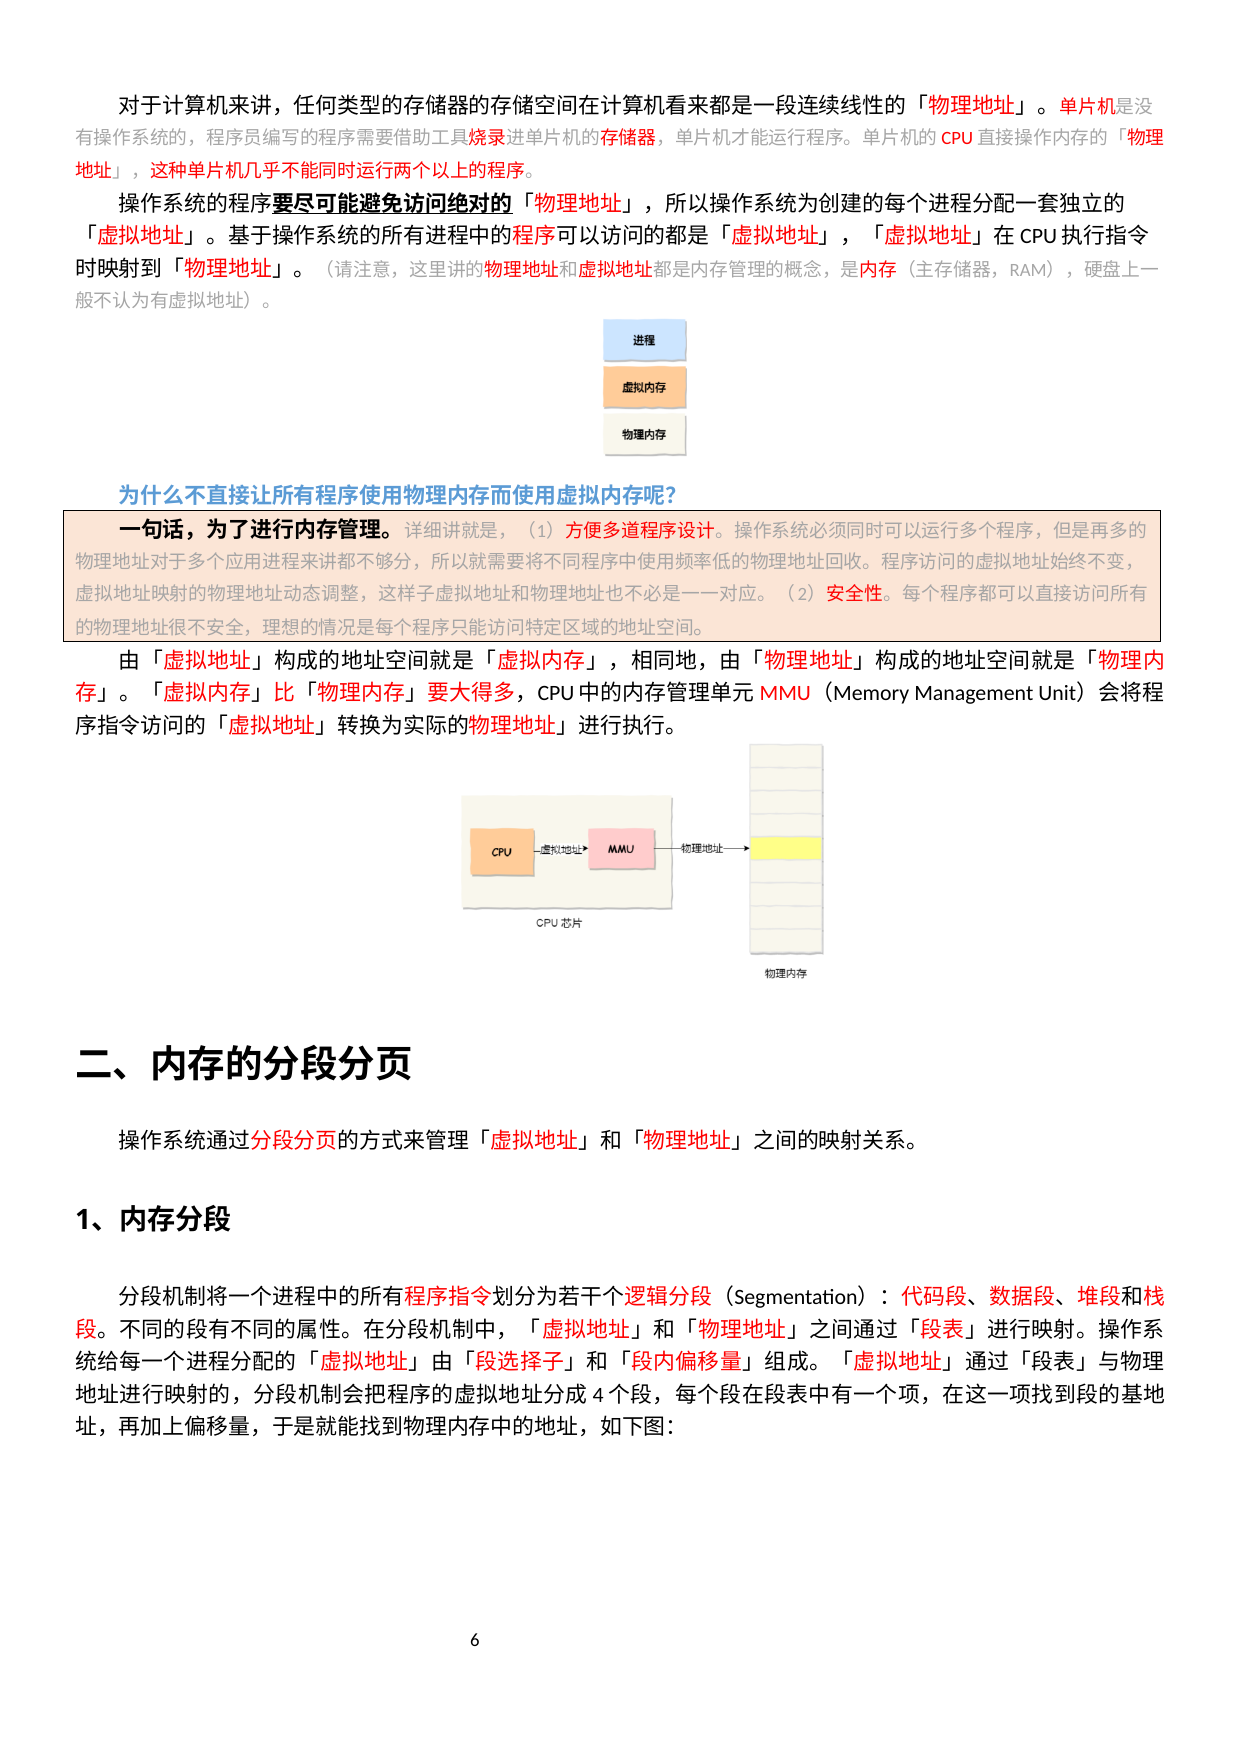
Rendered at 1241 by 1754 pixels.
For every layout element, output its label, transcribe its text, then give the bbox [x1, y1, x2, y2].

picture [595, 315, 689, 459]
list 为什么不直接让所有程序使用物理内存而使用虚拟内存呢？ [75, 478, 1165, 510]
list 操作系统的程序要尽可能避免访问绝对的「物理地址」，所以操作系统为创建的每个进程分配一套独立的「虚拟地址」。基于操作系统的所有进程中的程序可以访问的都是「虚拟地址」，「虚拟地址」在CPU执行指令时映射到「物理地址」。（请注意，这里讲的物理地址和虚拟地址都是内存管理的概念，是内存（主存储器，RAM），硬盘上一般不认为有虚拟地址）。 [75, 185, 1165, 315]
table_header 一句话，为了进行内存管理。详细讲就是，（1）方便多道程序设计。操作系统必须同时可以运行多个程序，但是再多的物理地址对于多个应用进程来讲都不够分，所以就需要将不同程序中使用频率低的物理地址回收。程序访问的虚拟地址始终不变，虚拟地址映射的物理地址动态调整，这样子虚拟地址和物理地址也不必是一一对应。（2）安全性。每个程序都可以直接访问所有的物理地址很不安全，理想的情况是每个程序只能访问特定区域的地址空间。 [64, 511, 1160, 641]
picture [457, 739, 827, 984]
subtitle 1、内存分段 [75, 1185, 1165, 1250]
list 操作系统通过分段分页的方式来管理「虚拟地址」和「物理地址」之间的映射关系。 [75, 1123, 1165, 1156]
list 由「虚拟地址」构成的地址空间就是「虚拟内存」，相同地，由「物理地址」构成的地址空间就是「物理内存」。「虚拟内存」比「物理内存」要大得多，CPU中的内存管理单元MMU（Memory Management Unit）会将程序指令访问的「虚拟地址」转换为实际的物理地址」进行执行。 [75, 642, 1165, 740]
subtitle 二、内存的分段分页 [75, 1029, 1165, 1094]
list 分段机制将一个进程中的所有程序指令划分为若干个逻辑分段（Segmentation）：代码段、数据段、堆段和栈段。不同的段有不同的属性。在分段机制中，「虚拟地址」和「物理地址」之间通过「段表」进行映射。操作系统给每一个进程分配的「虚拟地址」由「段选择子」和「段内偏移量」组成。「虚拟地址」通过「段表」与物理地址进行映射的，分段机制会把程序的虚拟地址分成4个段，每个段在段表中有一个项，在这一项找到段的基地址，再加上偏移量，于是就能找到物理内存中的地址，如下图： [75, 1279, 1165, 1441]
text 对于计算机来讲，任何类型的存储器的存储空间在计算机看来都是一段连续线性的「物理地址」。单片机是没有操作系统的，程序员编写的程序需要借助工具烧录进单片机的存储器，单片机才能运行程序。单片机的CPU直接操作内存的「物理地址」，这种单片机几乎不能同时运行两个以上的程序。 [75, 88, 1165, 185]
